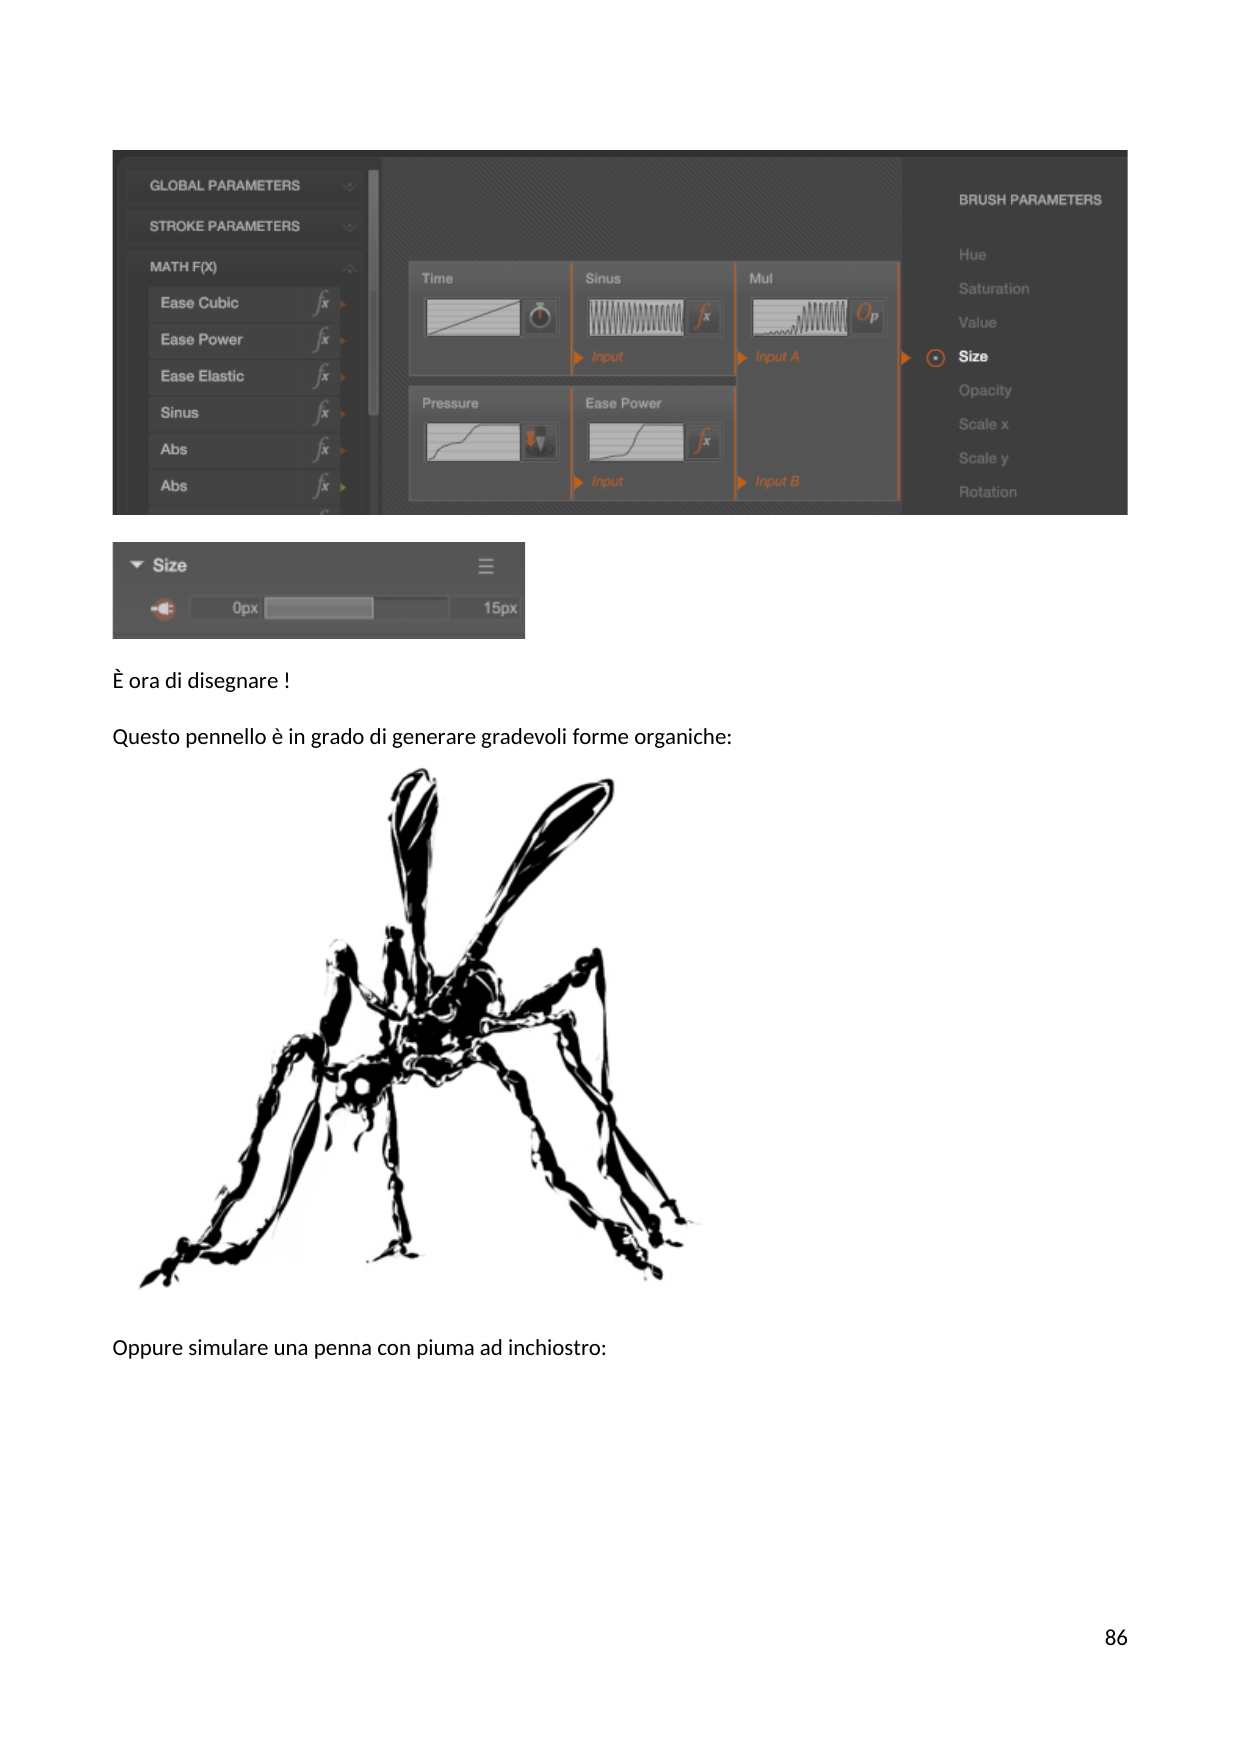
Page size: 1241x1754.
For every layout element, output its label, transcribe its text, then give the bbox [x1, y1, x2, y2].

picture [112, 150, 1128, 515]
text È ora di disegnare ! [112, 666, 1128, 694]
text Oppure simulare una penna con piuma ad inchiostro: [112, 1333, 1128, 1361]
picture [112, 542, 525, 639]
picture [112, 750, 738, 1305]
text Questo pennello è in grado di generare gradevoli forme organiche: [112, 722, 1128, 750]
